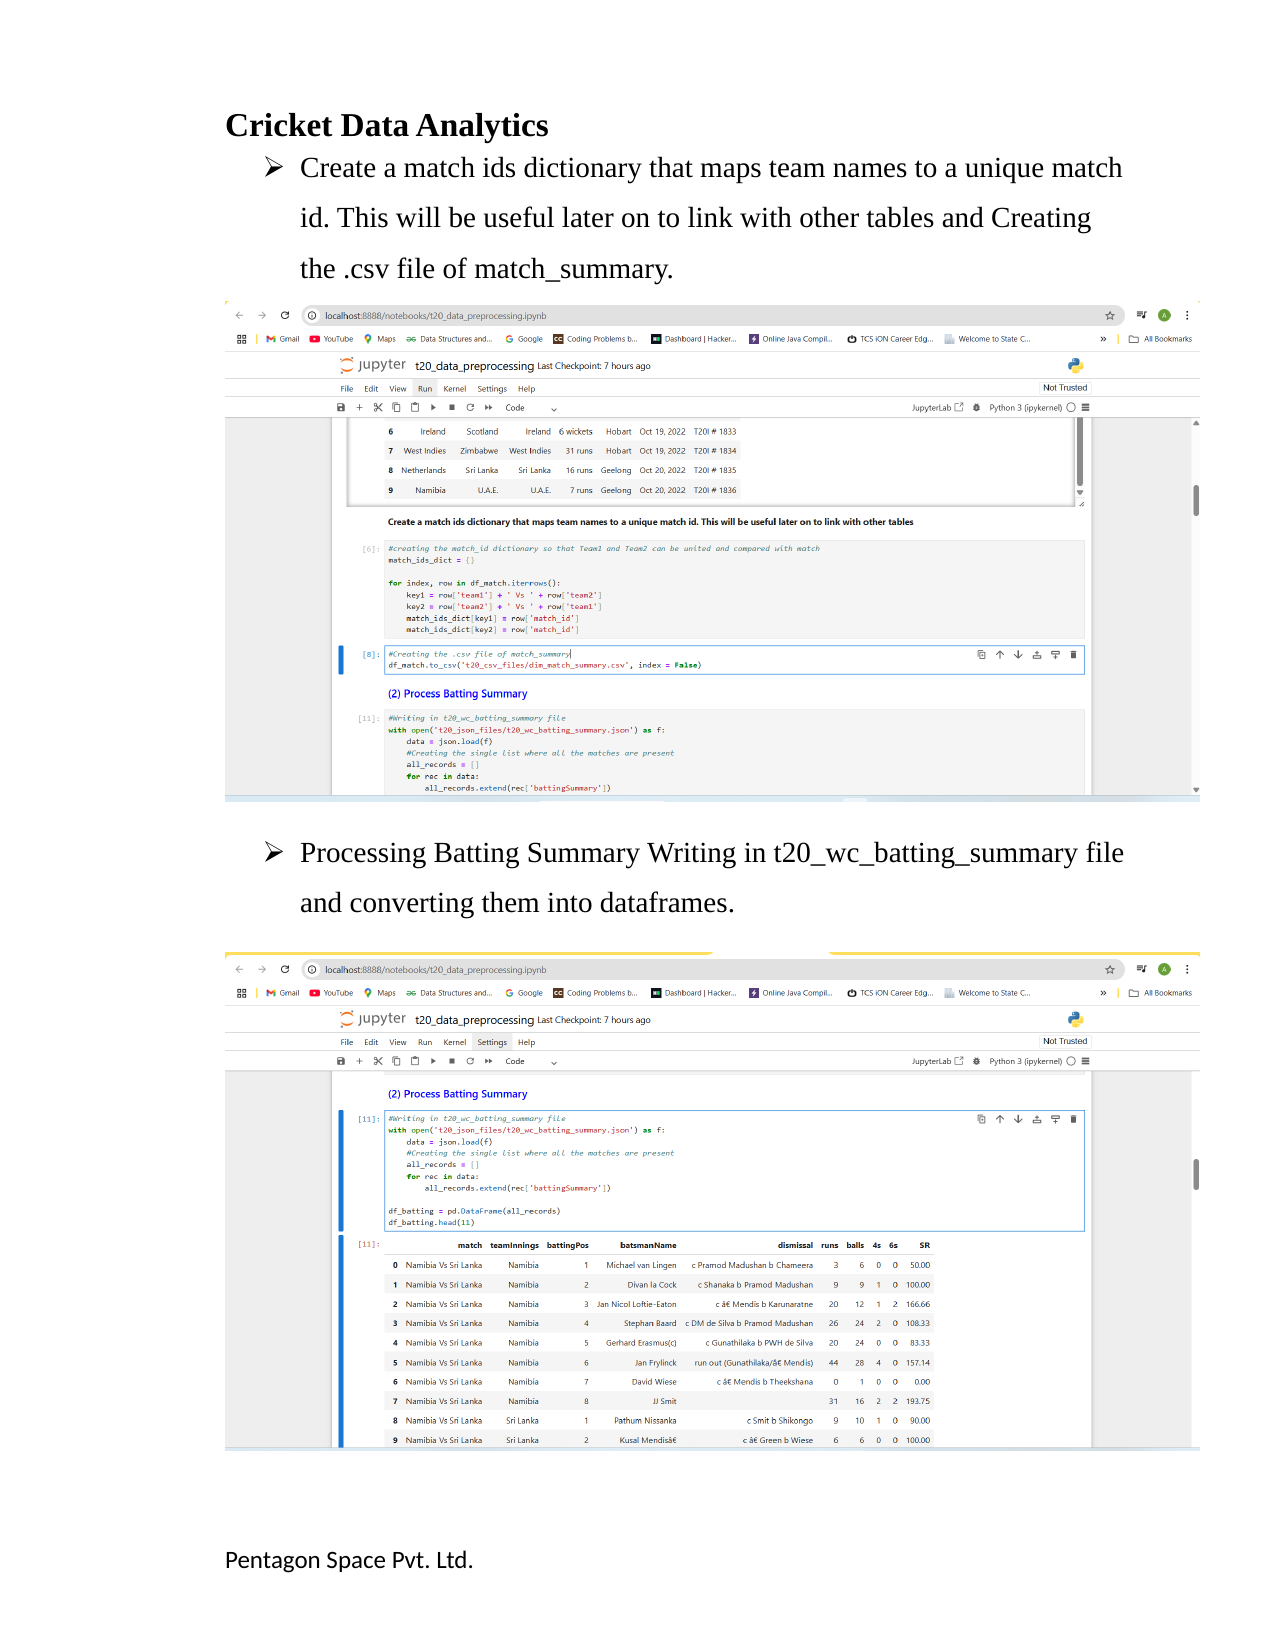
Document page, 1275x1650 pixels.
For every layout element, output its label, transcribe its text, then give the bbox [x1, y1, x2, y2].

list Processing Batting Summary Writing in t20_wc_batting_summary file and converting them into dataframes. [262, 802, 1125, 919]
picture [225, 952, 1200, 1451]
list Create a match ids dictionary that maps team names to a unique match id. This will be useful later on to link with other tables and Creating the .csv file of match_summary. [262, 150, 1125, 284]
picture [225, 301, 1200, 802]
